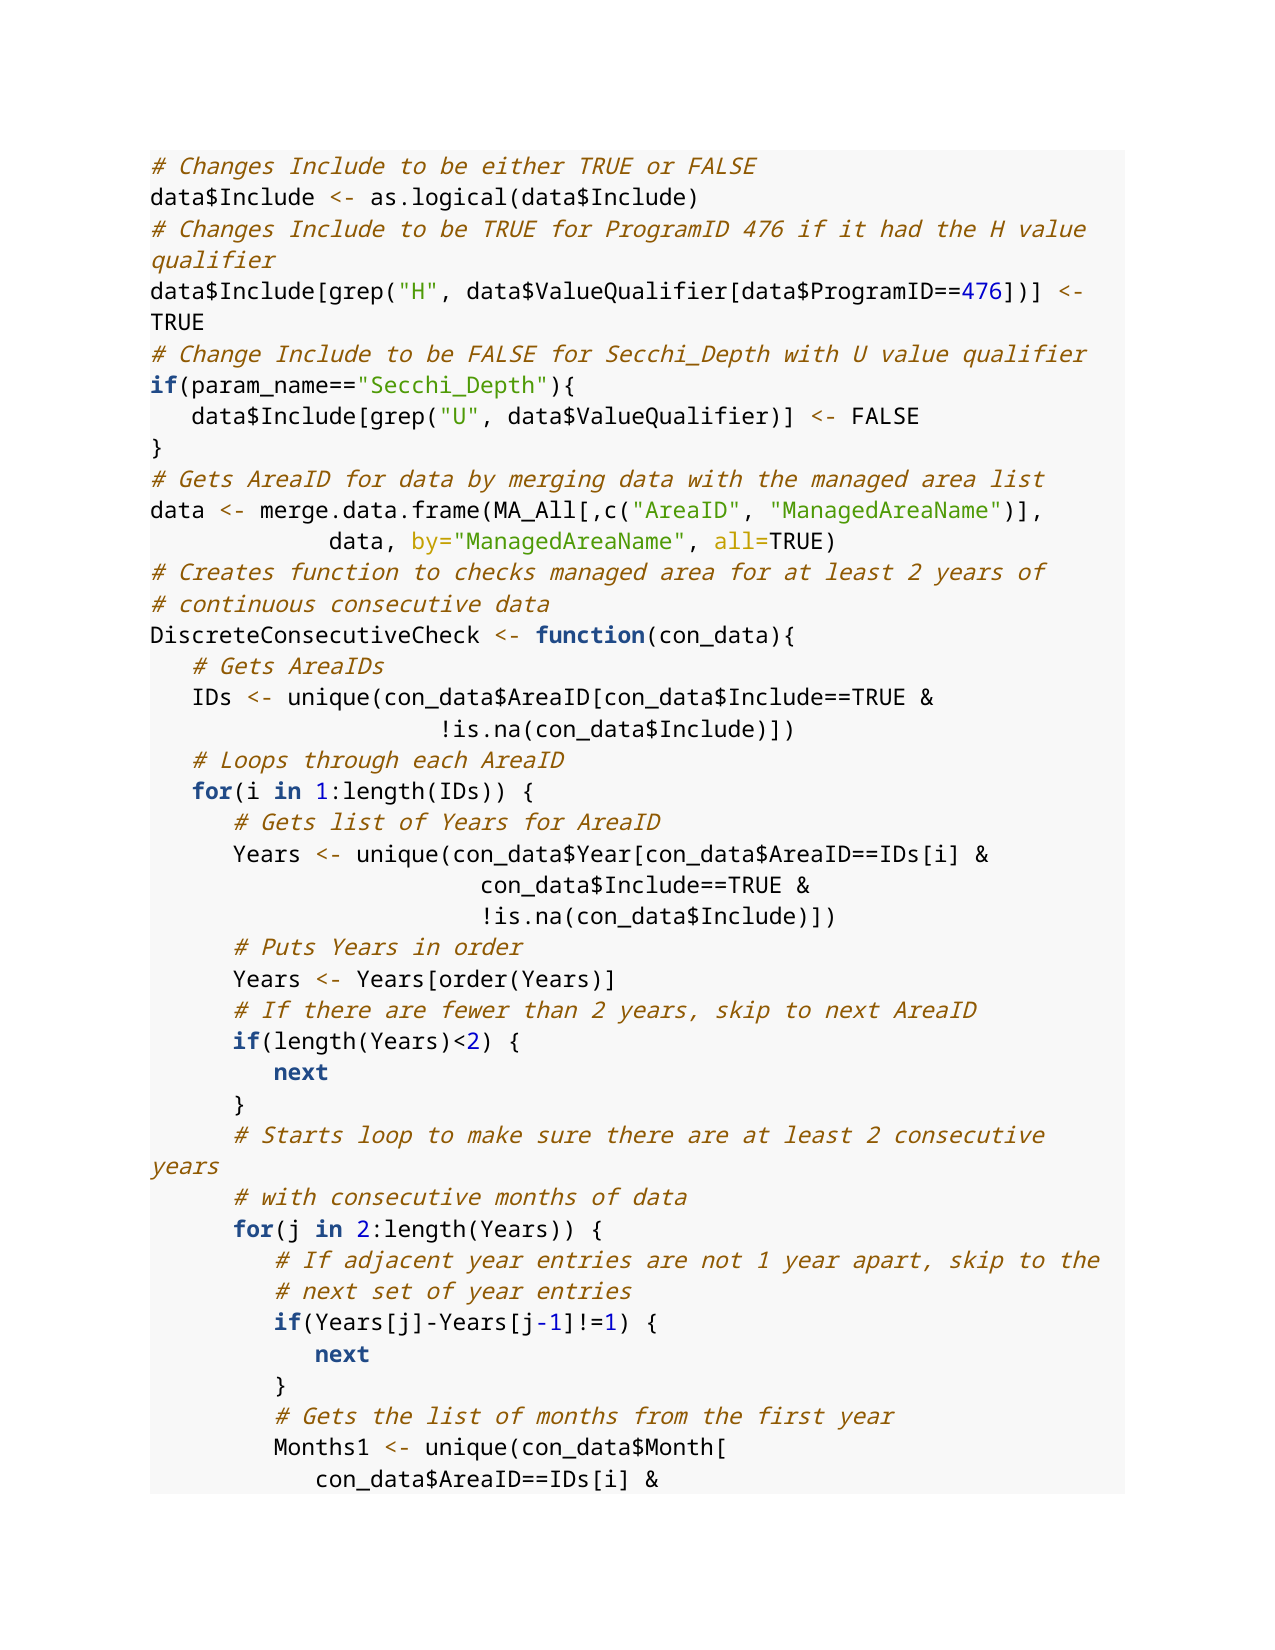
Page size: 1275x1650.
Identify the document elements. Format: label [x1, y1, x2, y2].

text [150, 150, 1125, 1494]
